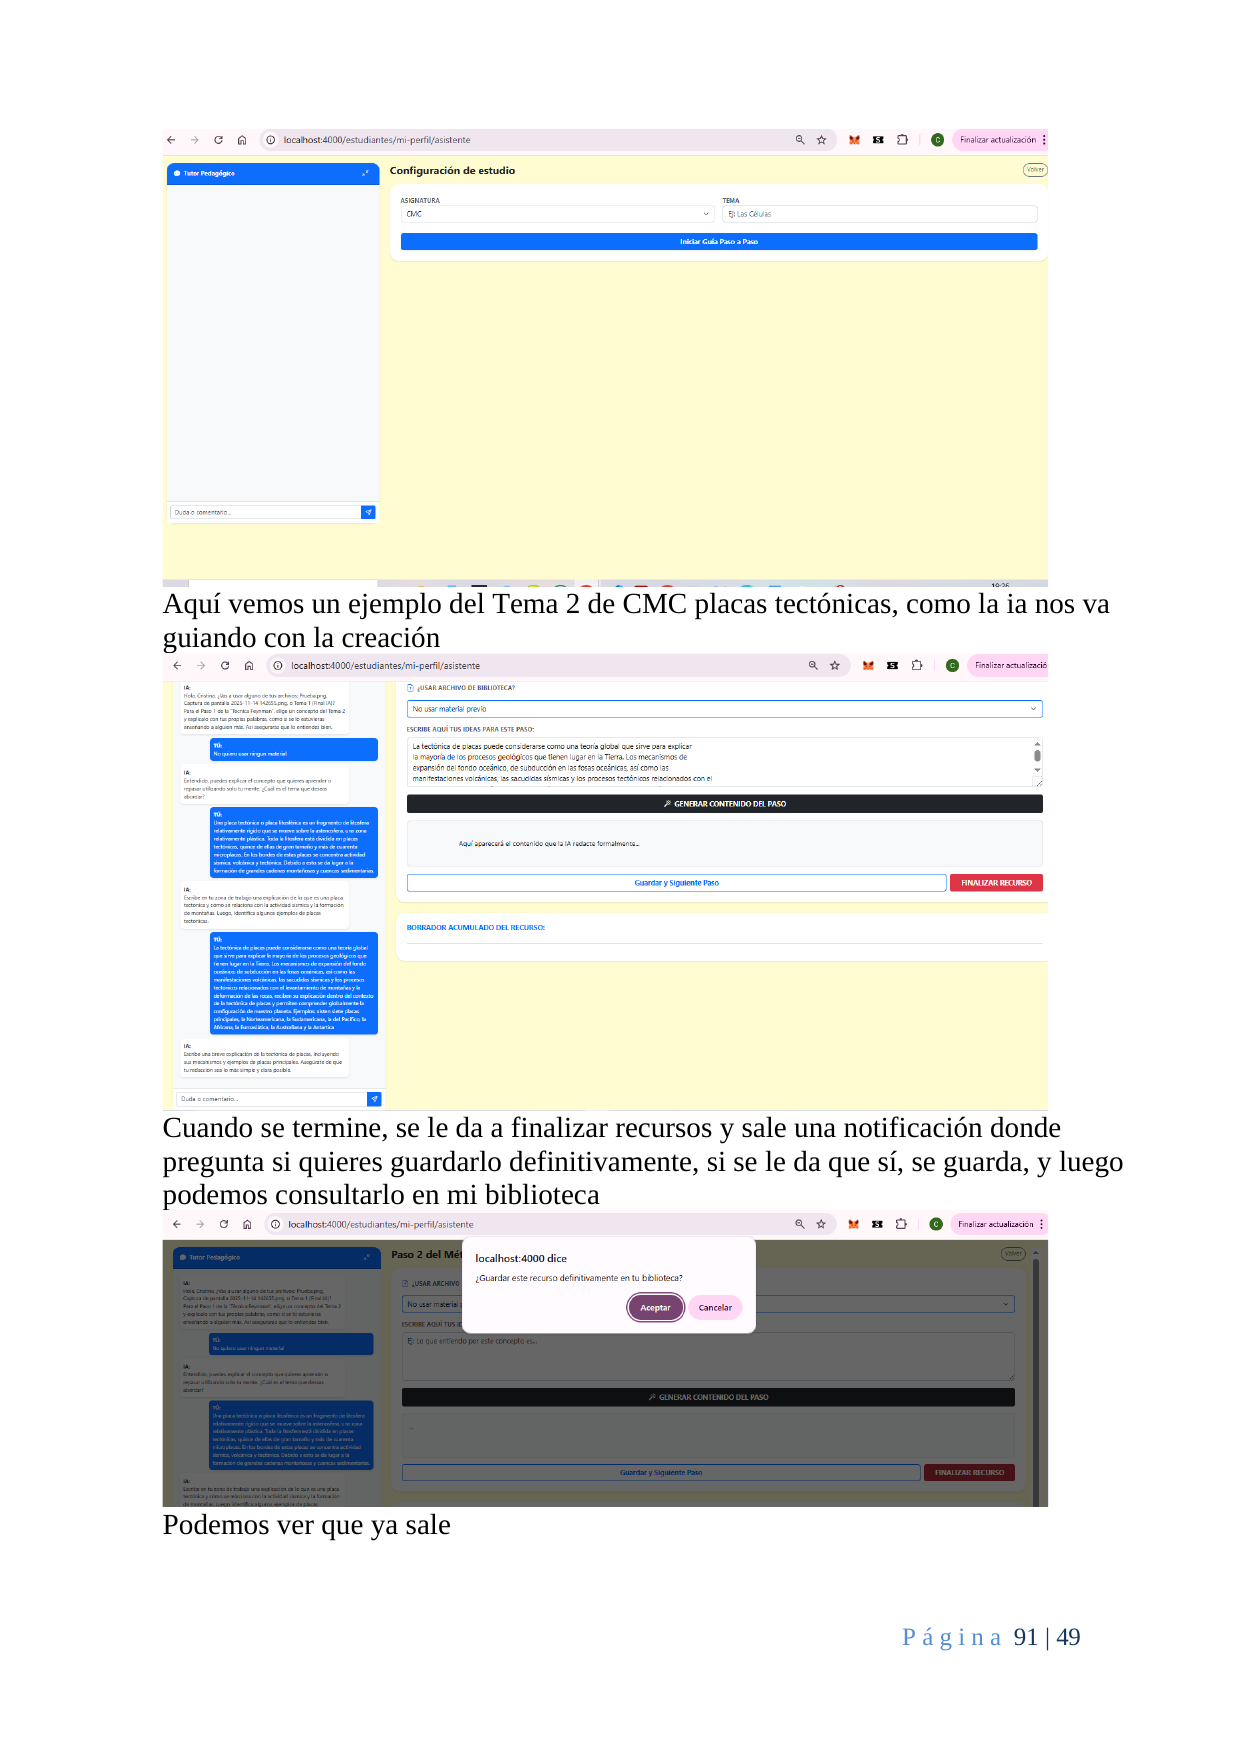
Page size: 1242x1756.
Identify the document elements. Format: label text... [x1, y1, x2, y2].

text Cuando se termine, se le da a finalizar recursos y sale una notificación donde pregunta si quieres guardarlo definitivamente, si se le da que sí, se guarda, y luego podemos consultarlo en mi biblioteca [162, 1110, 1138, 1211]
text Aquí vemos un ejemplo del Tema 2 de CMC placas tectónicas, como la ia nos va guiando con la creación [162, 586, 1138, 653]
picture [162, 653, 1049, 1111]
picture [162, 129, 1049, 587]
text Podemos ver que ya sale [162, 1507, 1138, 1540]
picture [162, 1210, 1049, 1507]
